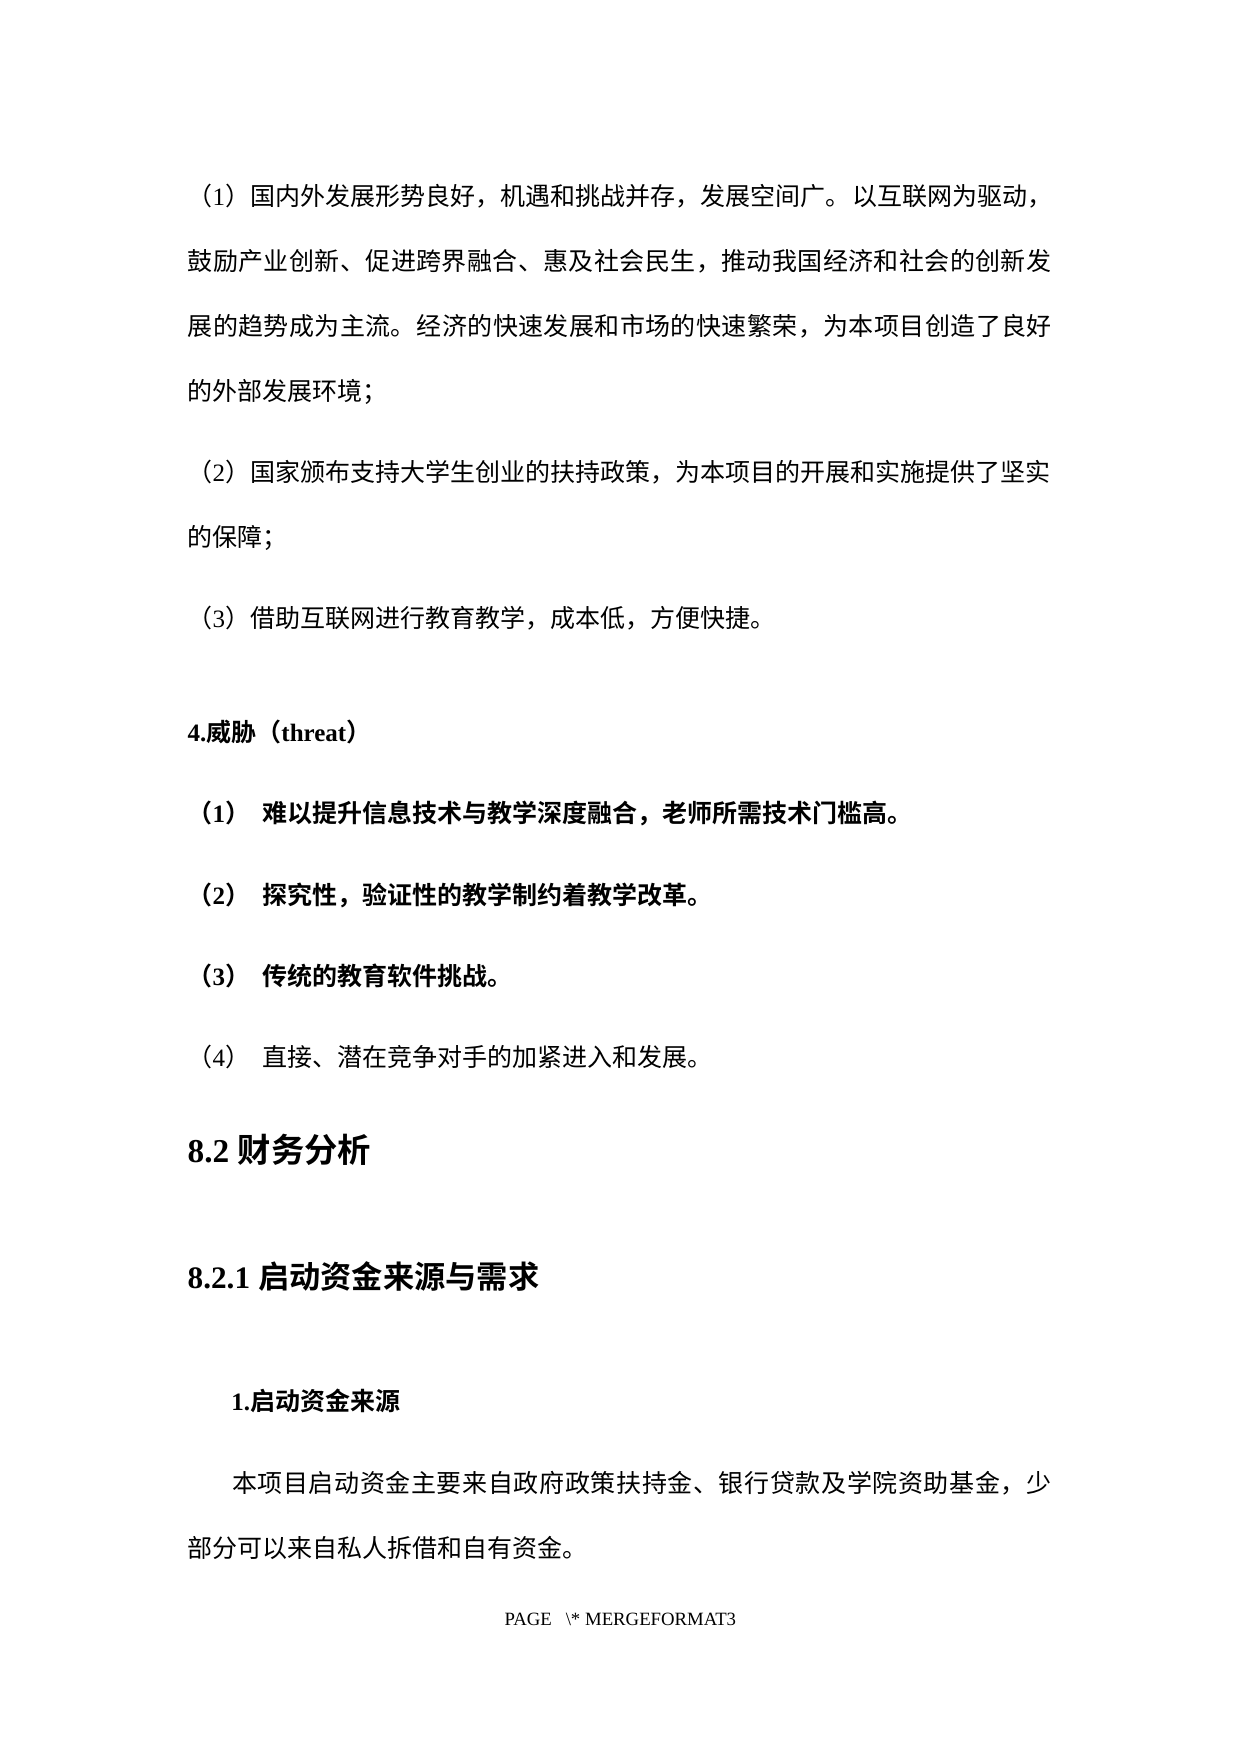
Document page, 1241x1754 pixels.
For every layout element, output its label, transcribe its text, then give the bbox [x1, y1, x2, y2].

subtitle 8.2 财务分析 [187, 1115, 1053, 1180]
list 借助互联网进行教育教学，成本低，方便快捷。 [187, 584, 1053, 649]
list 国内外发展形势良好，机遇和挑战并存，发展空间广。以互联网为驱动，鼓励产业创新、促进跨界融合、惠及社会民生，推动我国经济和社会的创新发展的趋势成为主流。经济的快速发展和市场的快速繁荣，为本项目创造了良好的外部发展环境； [187, 162, 1053, 422]
subtitle 8.2.1 启动资金来源与需求 [187, 1242, 1053, 1307]
list 直接、潜在竞争对手的加紧进入和发展。 [187, 1023, 1053, 1088]
list 威胁（threat） [187, 698, 1053, 763]
text 本项目启动资金主要来自政府政策扶持金、银行贷款及学院资助基金，少部分可以来自私人拆借和自有资金。 [187, 1449, 1053, 1579]
list 难以提升信息技术与教学深度融合，老师所需技术门槛高。 [187, 779, 1053, 844]
list 传统的教育软件挑战。 [187, 942, 1053, 1007]
text 1.启动资金来源 [187, 1367, 1053, 1432]
list 国家颁布支持大学生创业的扶持政策，为本项目的开展和实施提供了坚实的保障； [187, 438, 1053, 568]
list 探究性，验证性的教学制约着教学改革。 [187, 861, 1053, 926]
